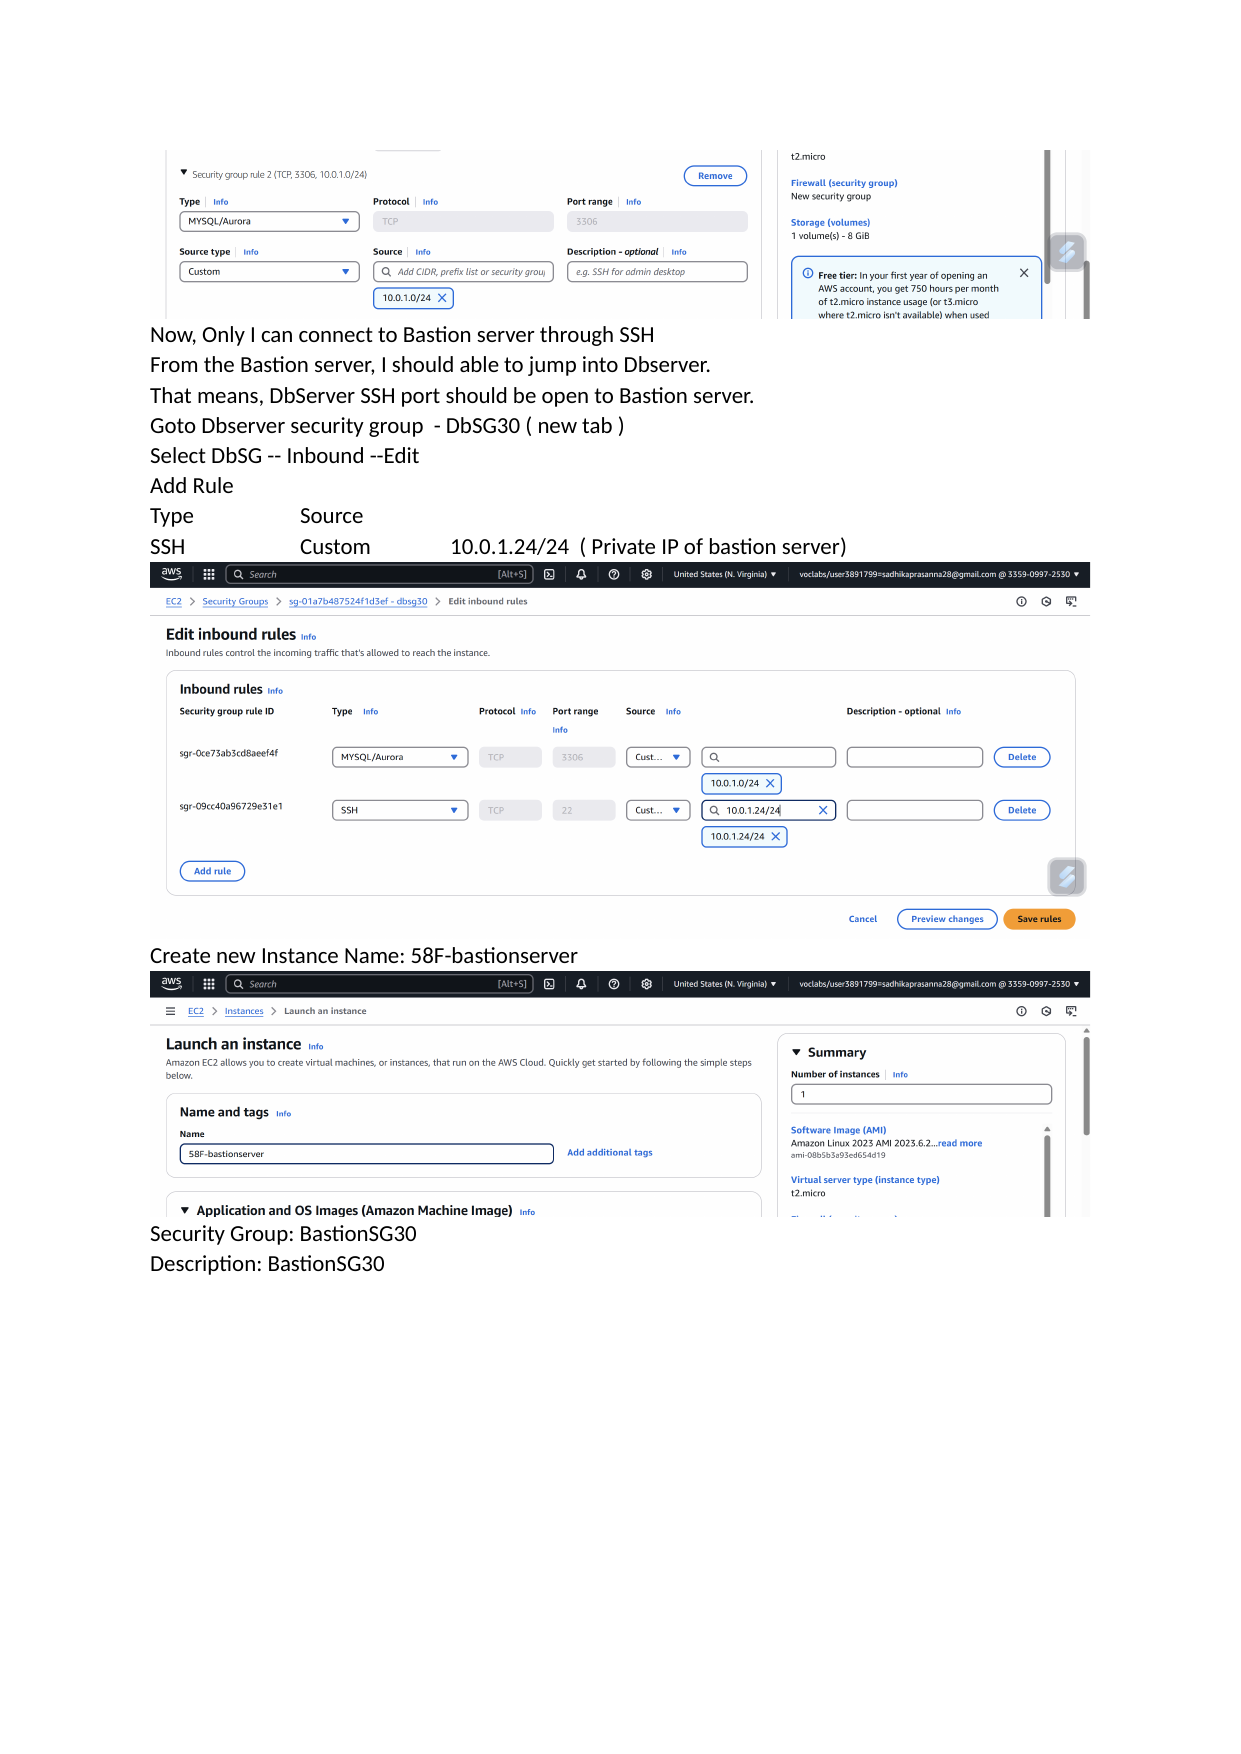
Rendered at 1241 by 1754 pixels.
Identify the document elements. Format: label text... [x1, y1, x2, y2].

text From the Bastion server, I should able to jump into Dbserver. [150, 351, 1090, 379]
picture [150, 150, 1091, 319]
text Goto Dbserver security group - DbSG30 ( new tab ) [150, 411, 1090, 439]
text SSH Custom 10.0.1.24/24 ( Private IP of bastion server) [150, 532, 1090, 560]
text Create new Instance Name: 58F-bastionserver [150, 941, 1090, 969]
text Now, Only I can connect to Bastion server through SSH [150, 320, 1090, 348]
picture [150, 971, 1091, 1217]
text Add Rule [150, 471, 1090, 499]
text Description: BastionSG30 [150, 1249, 1090, 1277]
picture [150, 562, 1091, 939]
text Security Group: BastionSG30 [150, 1219, 1090, 1247]
text Type Source [150, 502, 1090, 530]
text That means, DbServer SSH port should be open to Bastion server. [150, 381, 1090, 409]
text Select DbSG -- Inbound --Edit [150, 441, 1090, 469]
